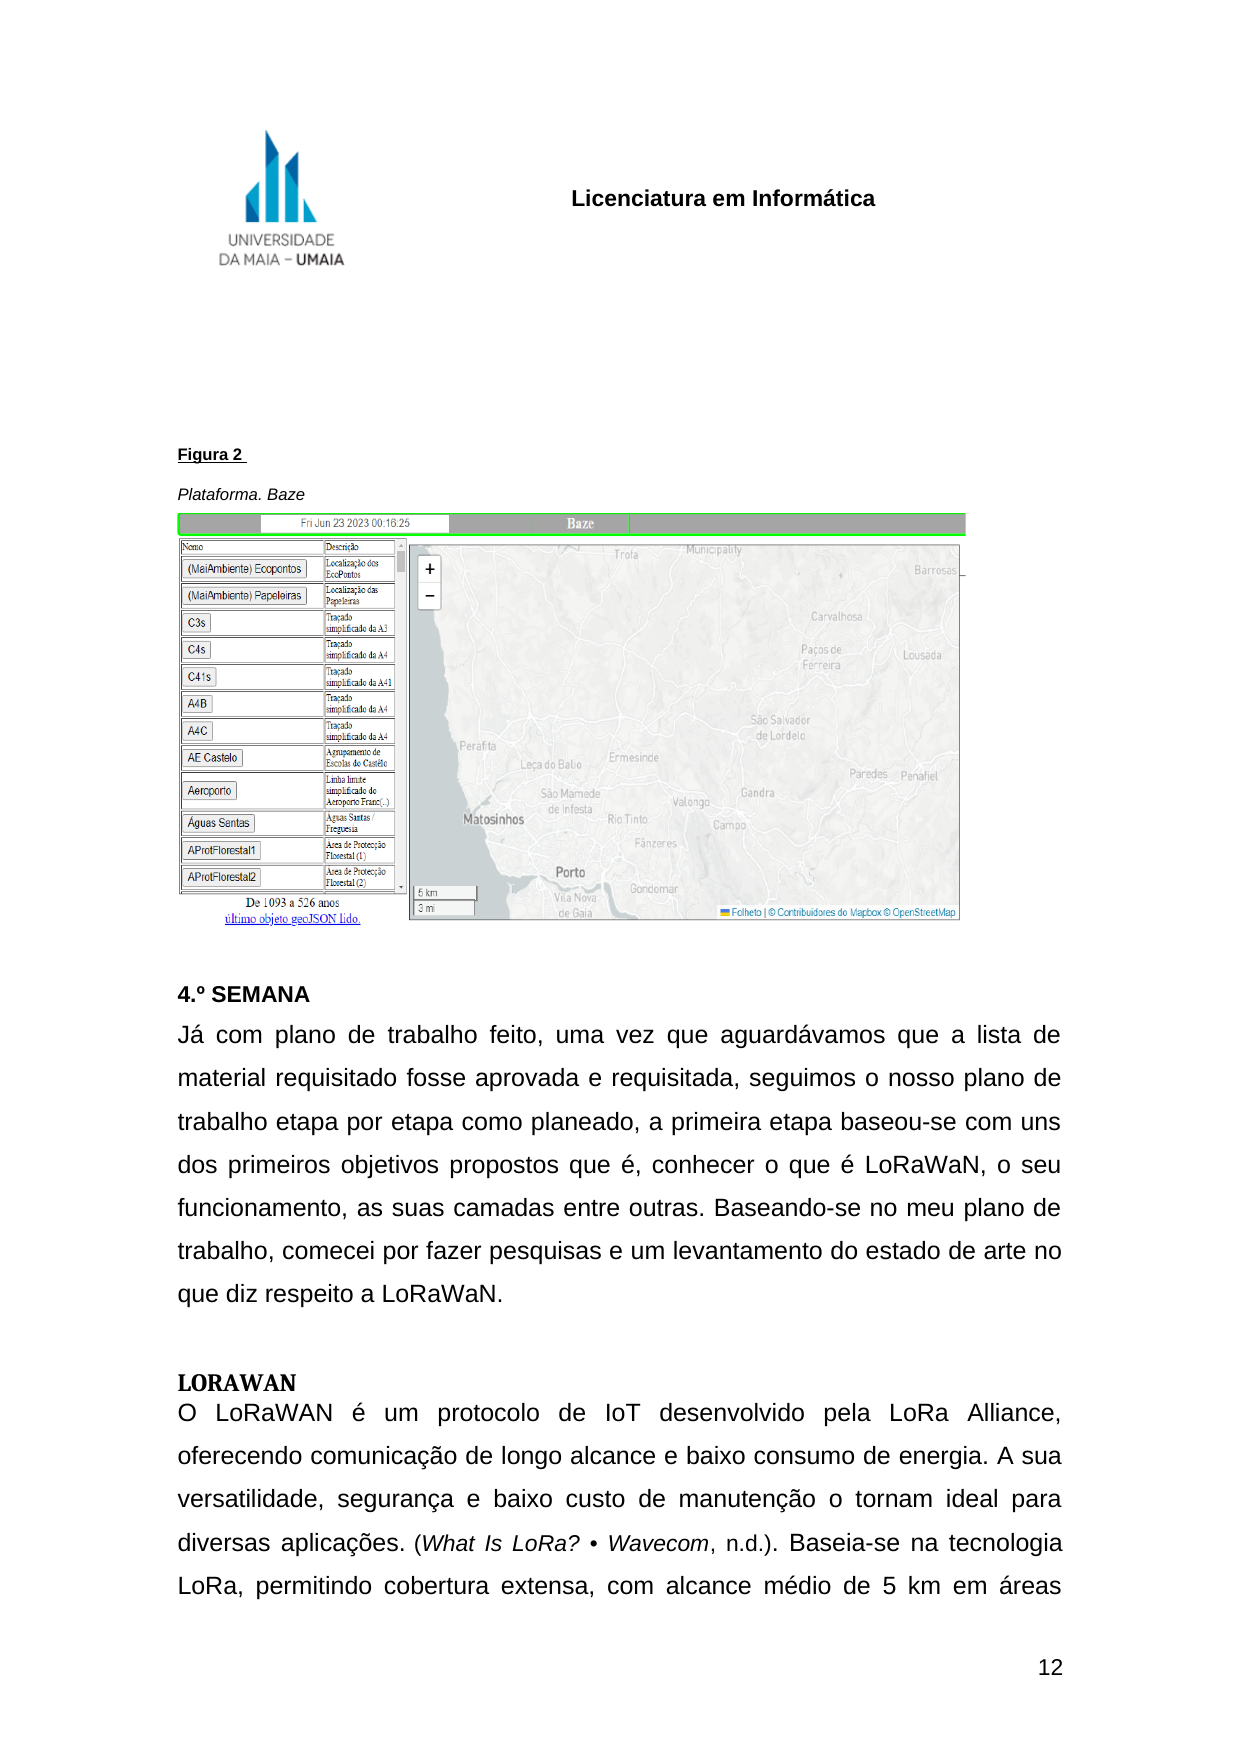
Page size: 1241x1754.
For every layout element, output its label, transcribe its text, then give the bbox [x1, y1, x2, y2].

text 4.º SEMANA [177, 981, 1063, 1007]
text Figura 2 [177, 445, 1063, 464]
text Já com plano de trabalho feito, uma vez que aguardávamos que a lista de material requisitado fosse aprovada e requisitada, seguimos o nosso plano de trabalho etapa por etapa como planeado, a primeira etapa baseou-se com uns dos primeiros objetivos propostos que é, conhecer o que é LoRaWaN, o seu funcionamento, as suas camadas entre outras. Baseando-se no meu plano de trabalho, comecei por fazer pesquisas e um levantamento do estado de arte no que diz respeito a LoRaWaN. [177, 1020, 1063, 1308]
picture [177, 513, 966, 936]
picture [188, 106, 373, 291]
text Plataforma. Baze [177, 485, 1063, 504]
subtitle LORAWAN [177, 1369, 1063, 1398]
